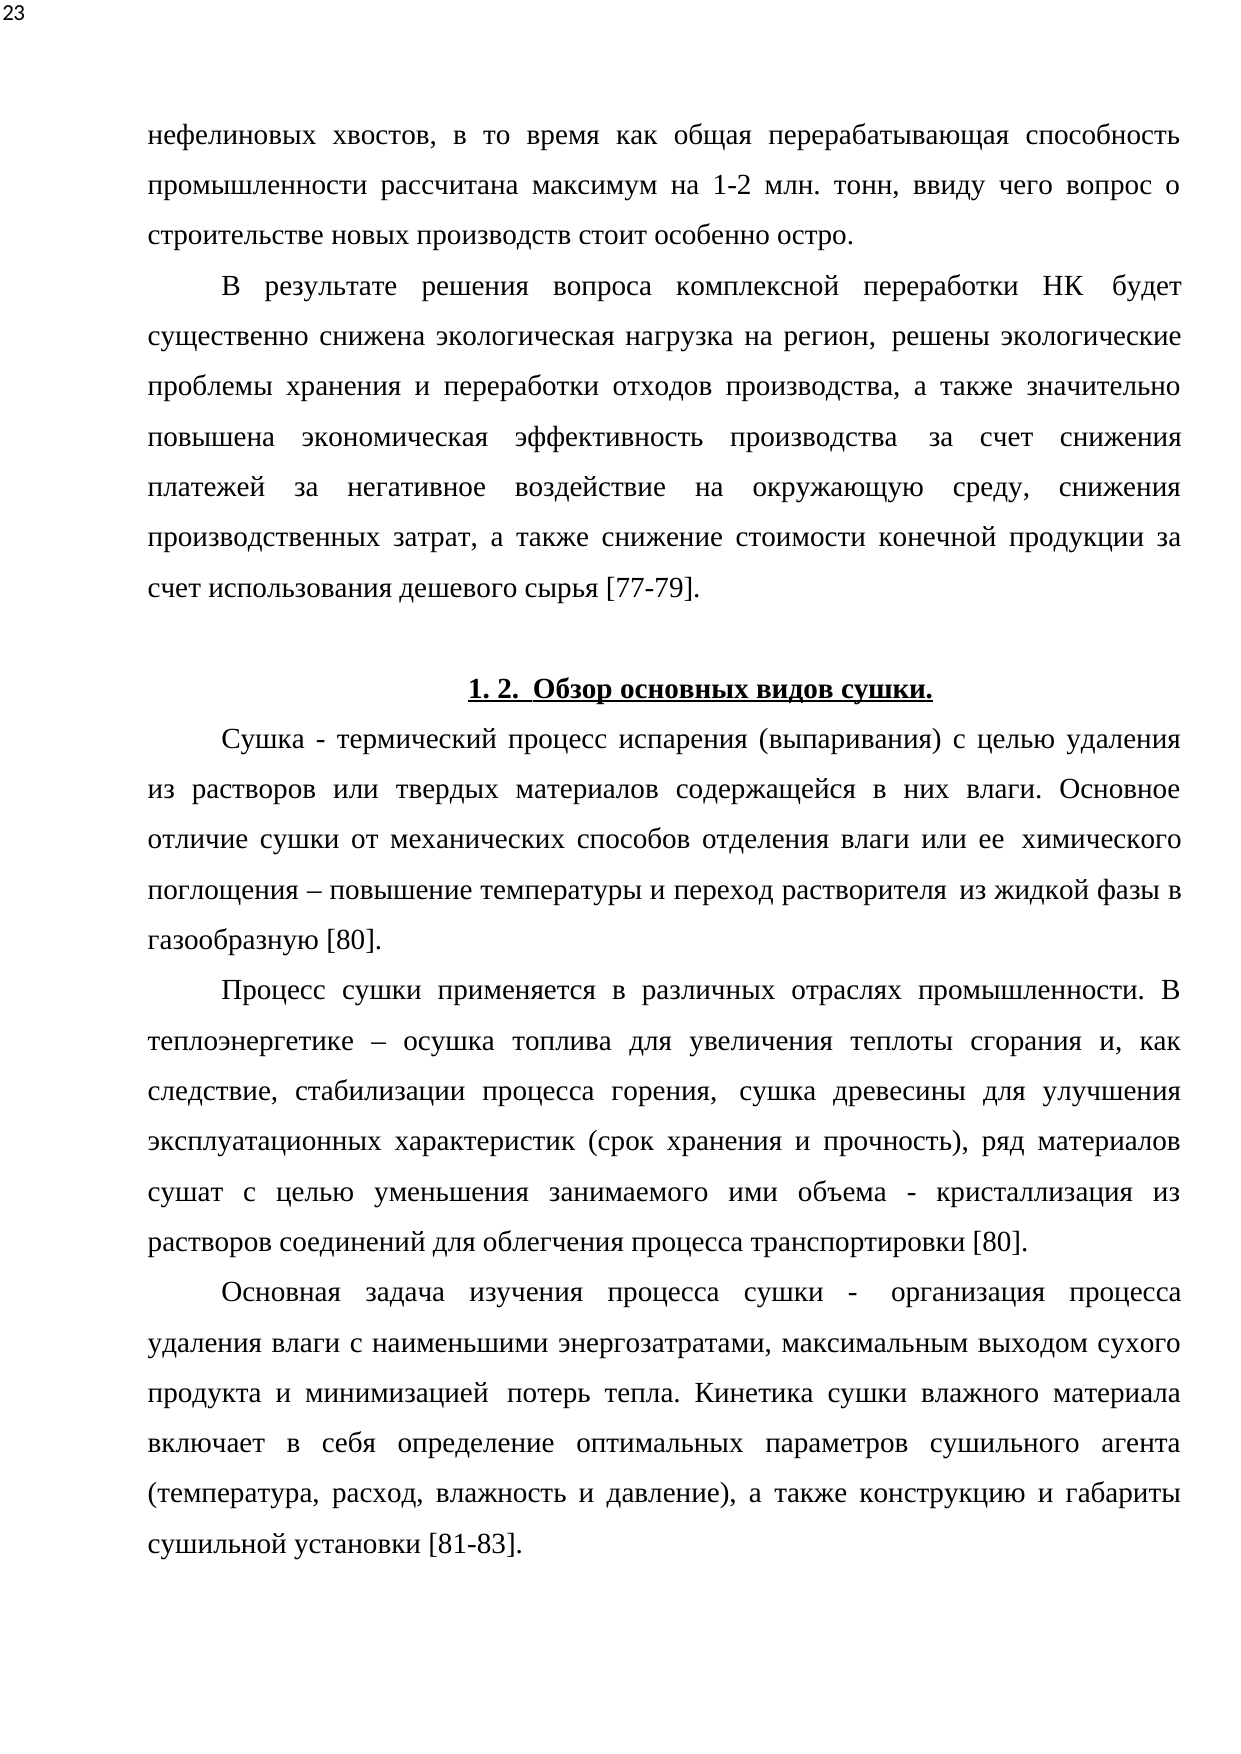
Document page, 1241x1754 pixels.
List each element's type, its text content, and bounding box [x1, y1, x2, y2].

text В результате решения вопроса комплексной переработки НК будет существенно снижена экологическая нагрузка на регион, решены экологические проблемы хранения и переработки отходов производства, а также значительно повышена экономическая эффективность производства за счет снижения платежей за негативное воздействие на окружающую среду, снижения производственных затрат, а также снижение стоимости конечной продукции за счет использования дешевого сырья [77-79]. [147, 268, 1182, 603]
text нефелиновых хвостов, в то время как общая перерабатывающая способность промышленности рассчитана максимум на 1-2 млн. тонн, ввиду чего вопрос о строительстве новых производств стоит особенно остро. [147, 117, 1181, 251]
text Основная задача изучения процесса сушки - организация процесса удаления влаги с наименьшими энергозатратами, максимальным выходом сухого продукта и минимизацией потерь тепла. Кинетика сушки влажного материала включает в себя определение оптимальных параметров сушильного агента (температура, расход, влажность и давление), а также конструкцию и габариты сушильной установки [81-83]. [147, 1274, 1182, 1559]
text Сушка - термический процесс испарения (выпаривания) с целью удаления из растворов или твердых материалов содержащейся в них влаги. Основное отличие сушки от механических способов отделения влаги или ее химического поглощения – повышение температуры и переход растворителя из жидкой фазы в газообразную [80]. [147, 721, 1182, 956]
text Процесс сушки применяется в различных отраслях промышленности. В теплоэнергетике – осушка топлива для увеличения теплоты сгорания и, как следствие, стабилизации процесса горения, сушка древесины для улучшения эксплуатационных характеристик (срок хранения и прочность), ряд материалов сушат с целью уменьшения занимаемого ими объема - кристаллизация из растворов соединений для облегчения процесса транспортировки [80]. [147, 972, 1182, 1258]
subtitle 1. 2. Обзор основных видов сушки. [468, 671, 1226, 704]
